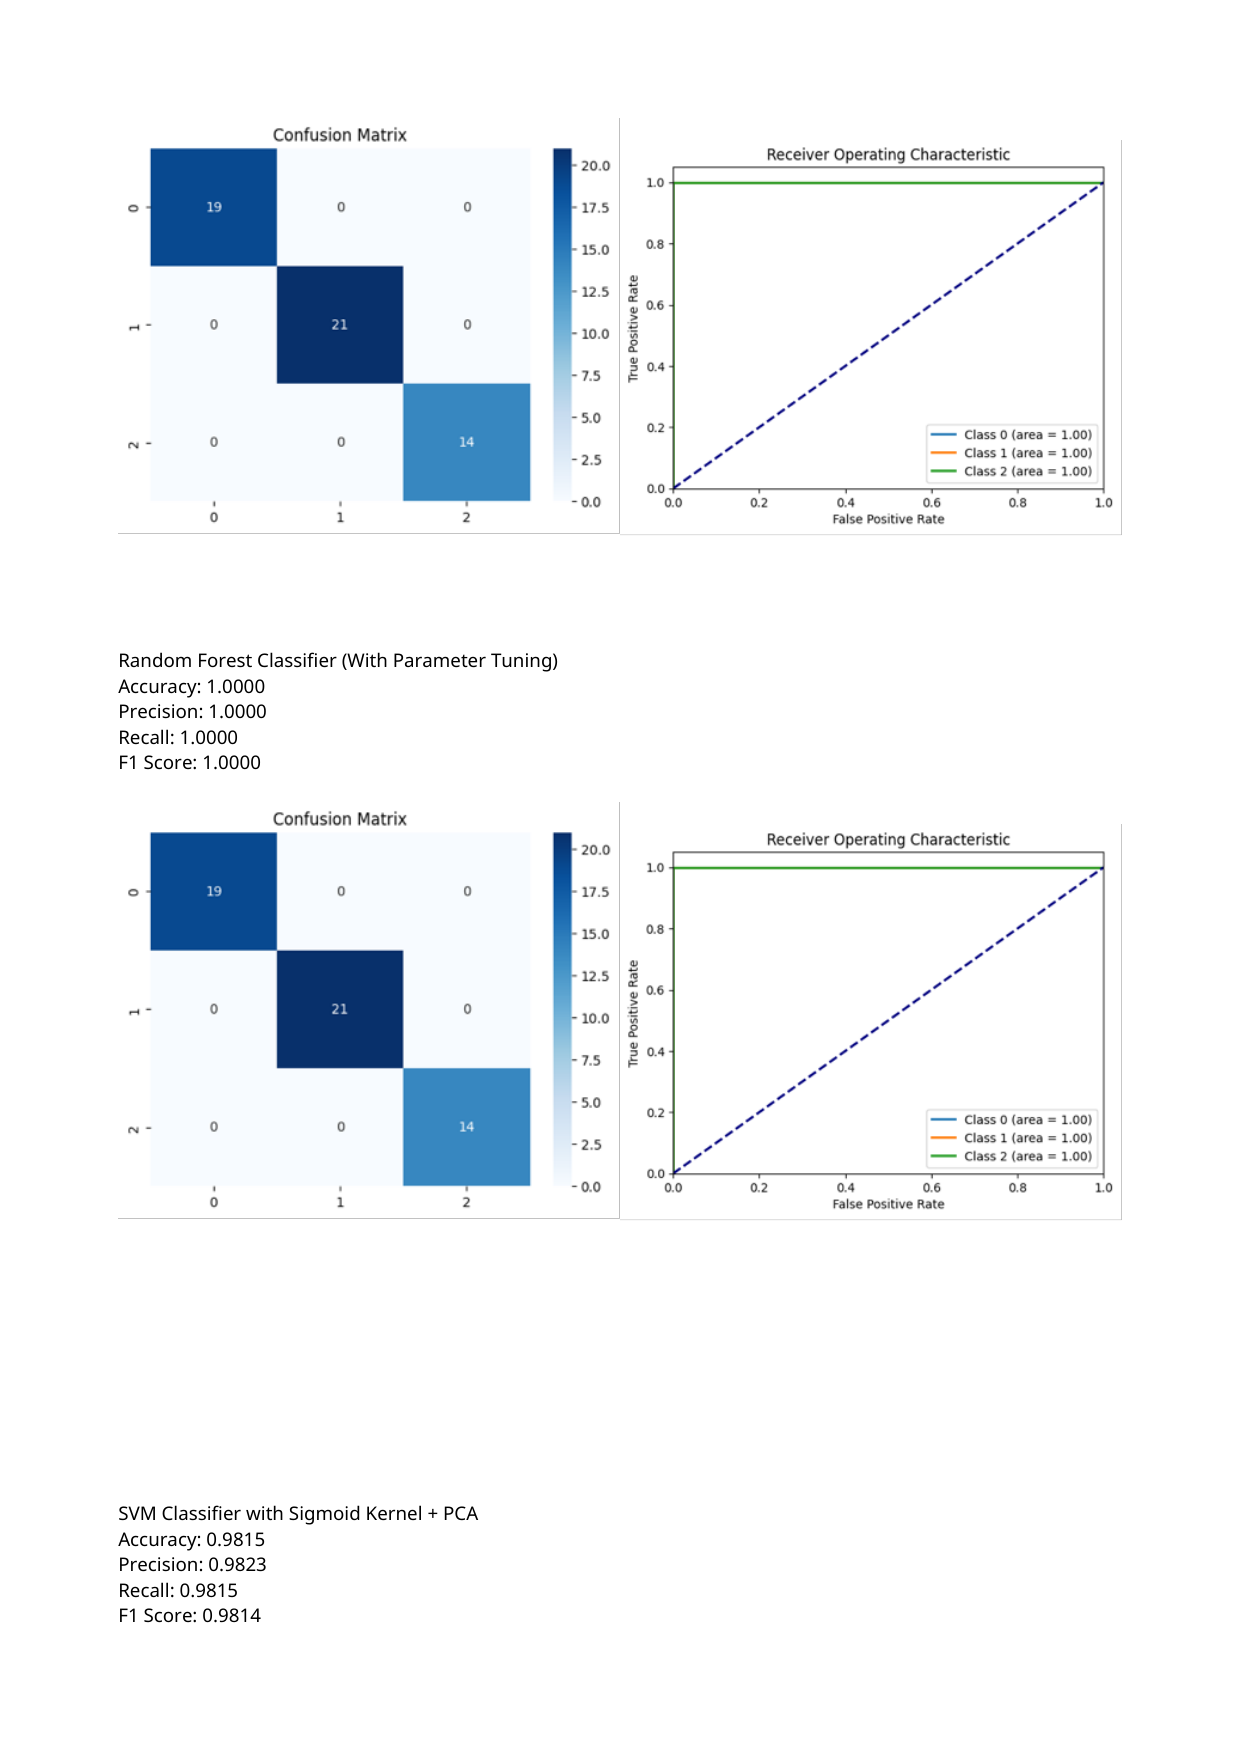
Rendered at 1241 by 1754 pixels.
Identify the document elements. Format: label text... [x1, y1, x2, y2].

text SVM Classifier with Sigmoid Kernel + PCA Accuracy: 0.9815 Precision: 0.9823 Recall: 0.9815 F1 Score: 0.9814 [118, 1501, 1122, 1628]
picture [118, 802, 1123, 1232]
picture [118, 118, 1123, 547]
text Random Forest Classifier (With Parameter Tuning) Accuracy: 1.0000 Precision: 1.0000 Recall: 1.0000 F1 Score: 1.0000 [118, 622, 1122, 775]
